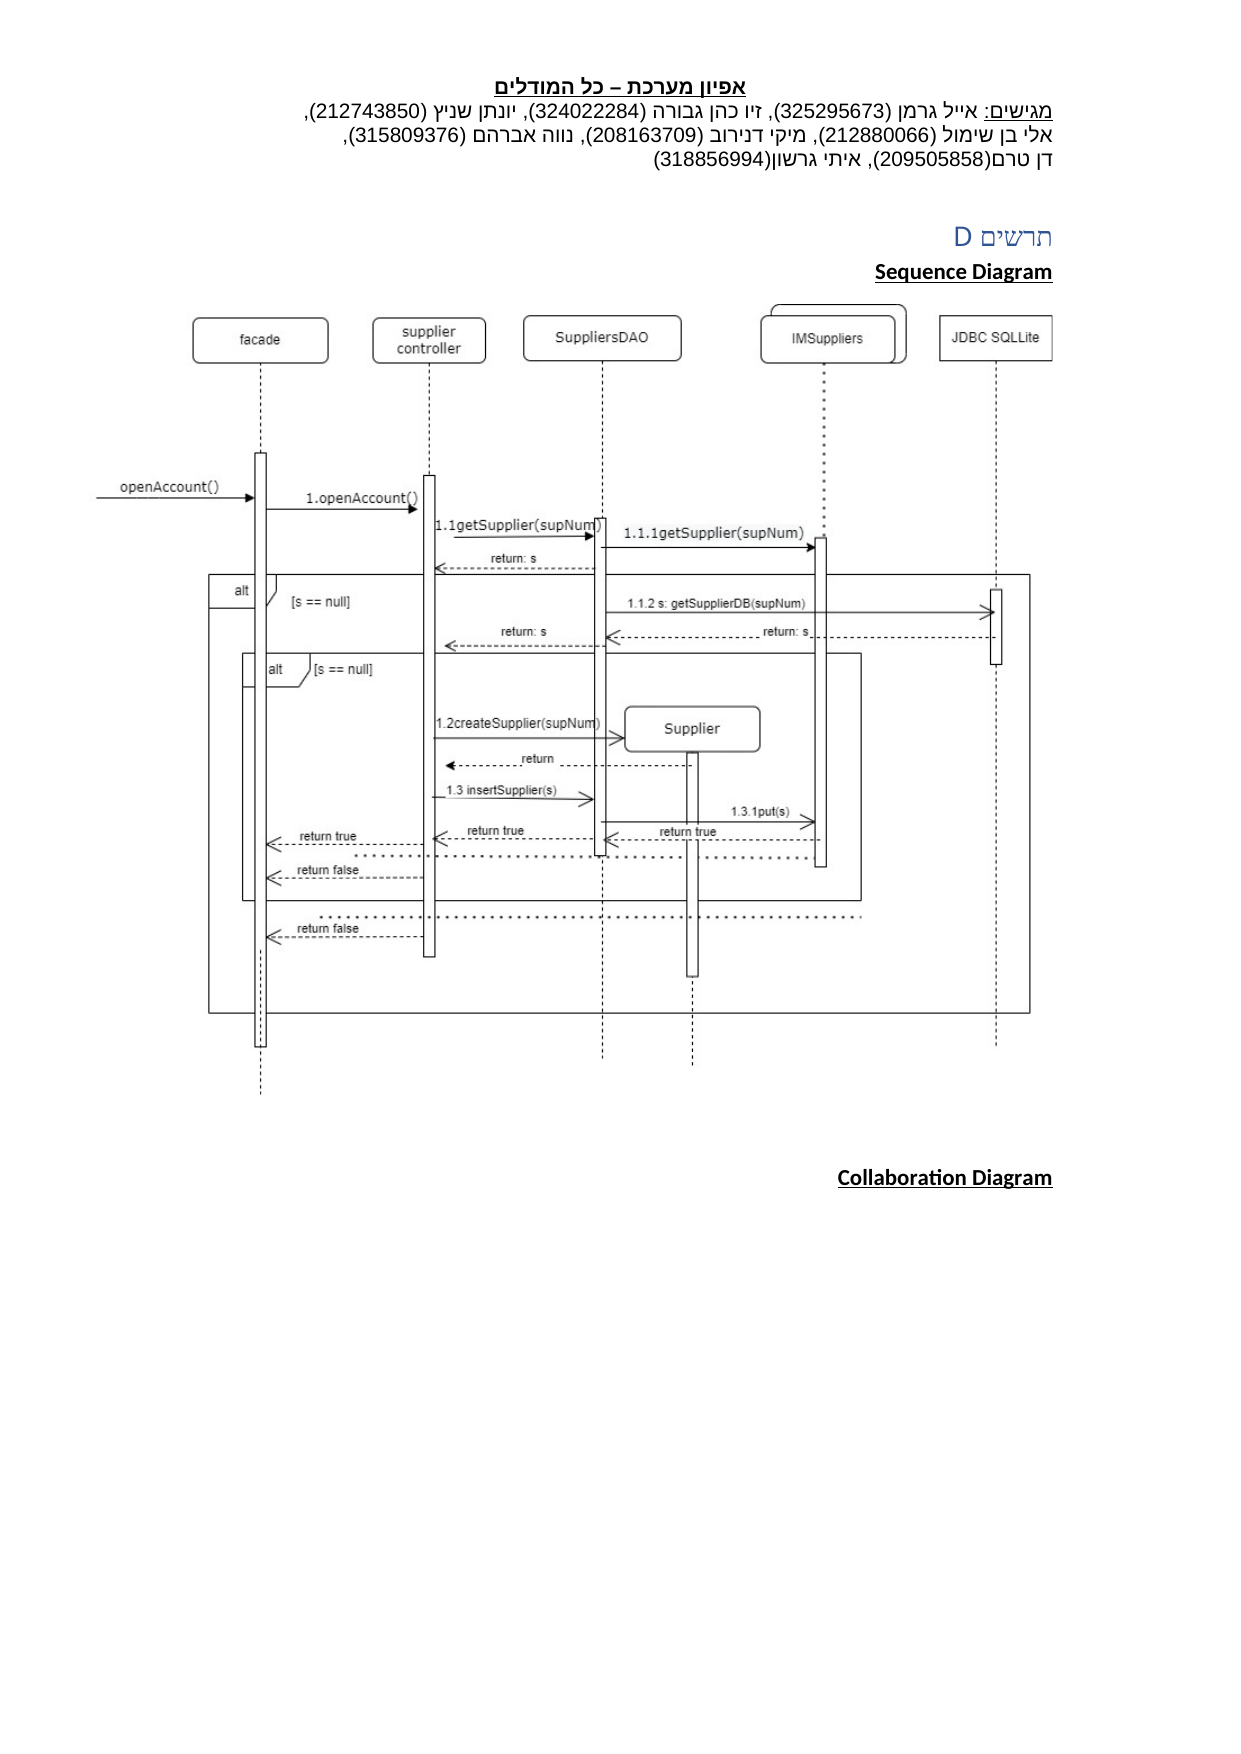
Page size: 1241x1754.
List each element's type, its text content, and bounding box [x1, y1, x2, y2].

picture [88, 304, 1053, 1097]
subtitle תרשים D [187, 218, 1053, 254]
text Sequence Diagram [187, 257, 1053, 286]
text Collaboration Diagram [187, 1163, 1053, 1191]
